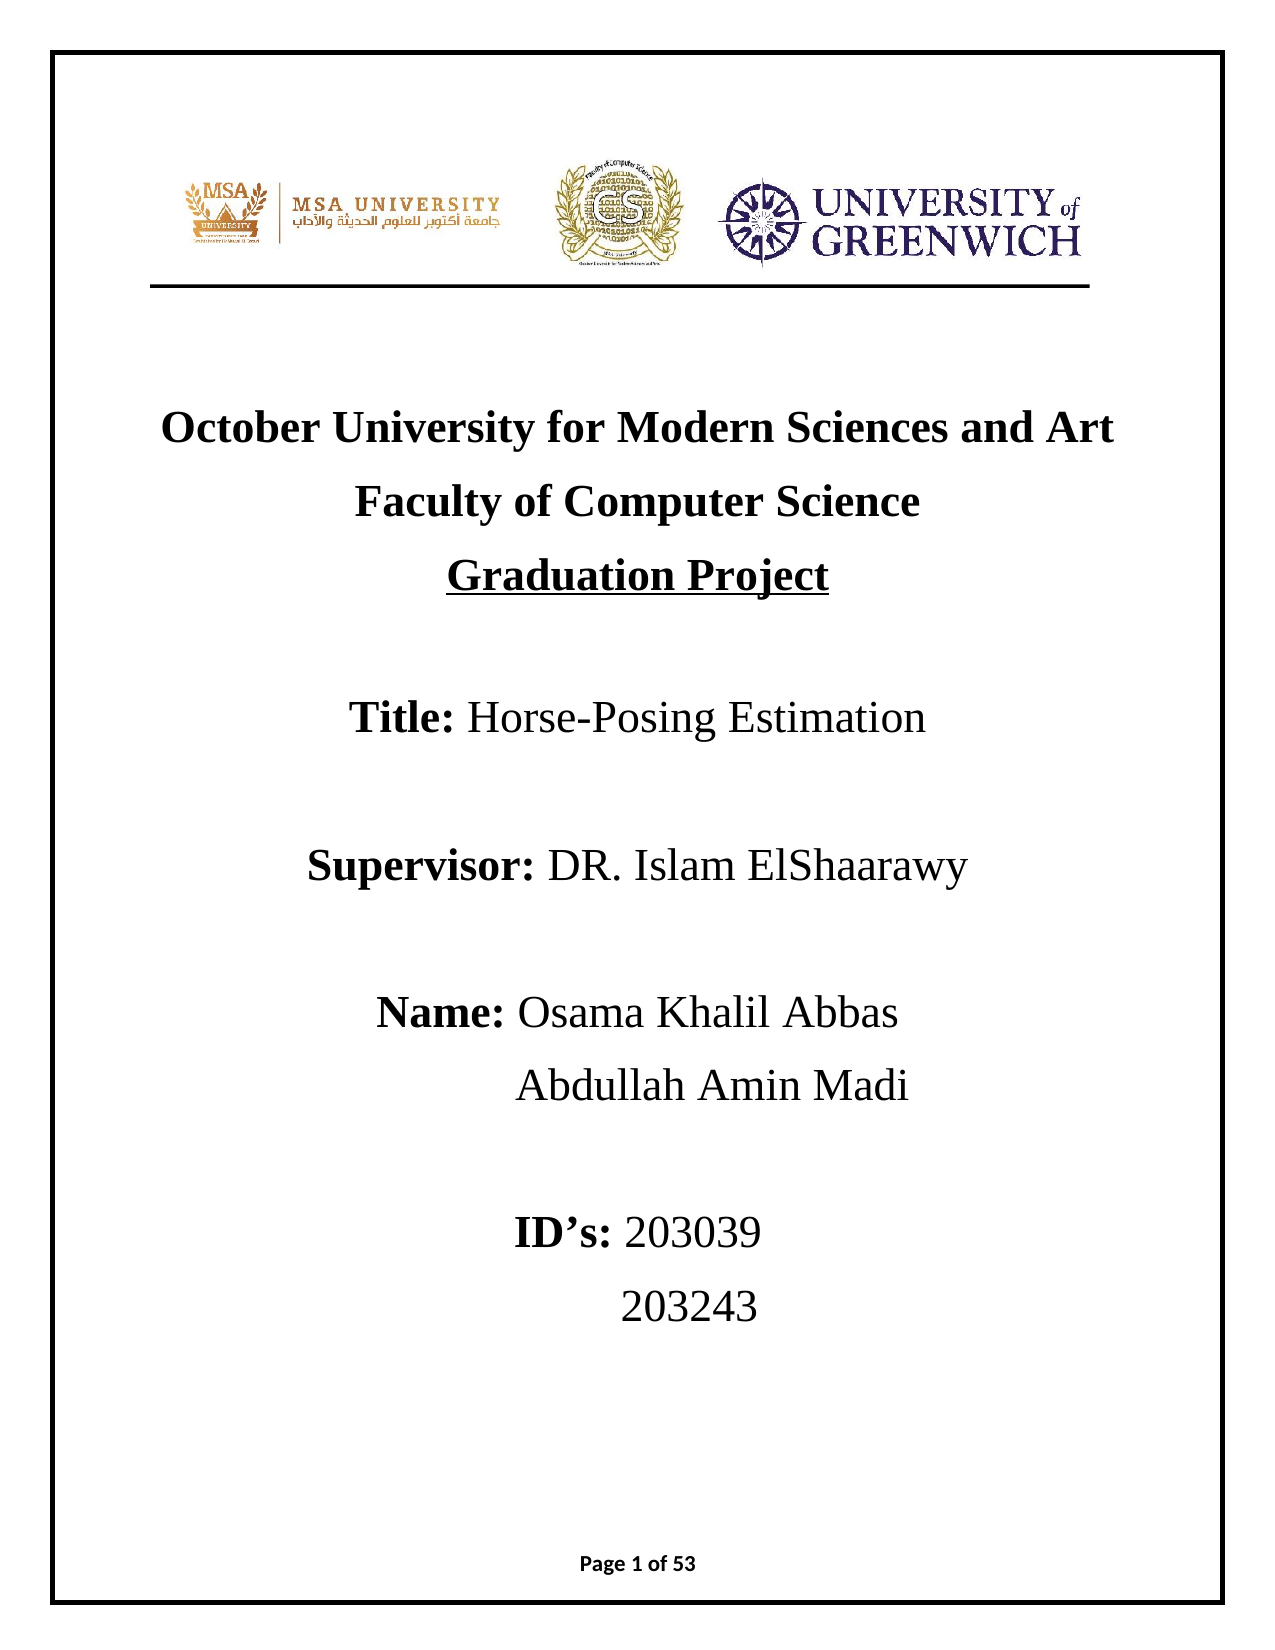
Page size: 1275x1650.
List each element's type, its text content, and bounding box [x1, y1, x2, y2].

text Title: Horse-Posing Estimation [150, 690, 1125, 743]
text ID’s: 203039 [150, 1205, 1125, 1258]
picture [150, 150, 1090, 288]
text Faculty of Computer Science [150, 474, 1125, 526]
text Graduation Project [150, 547, 1125, 600]
text October University for Modern Sciences and Art [150, 400, 1125, 453]
text 203243 [150, 1278, 1125, 1331]
text Abdullah Amin Madi [150, 1058, 1125, 1111]
text Name: Osama Khalil Abbas [150, 984, 1125, 1037]
text Supervisor: DR. Islam ElShaarawy [150, 837, 1125, 890]
